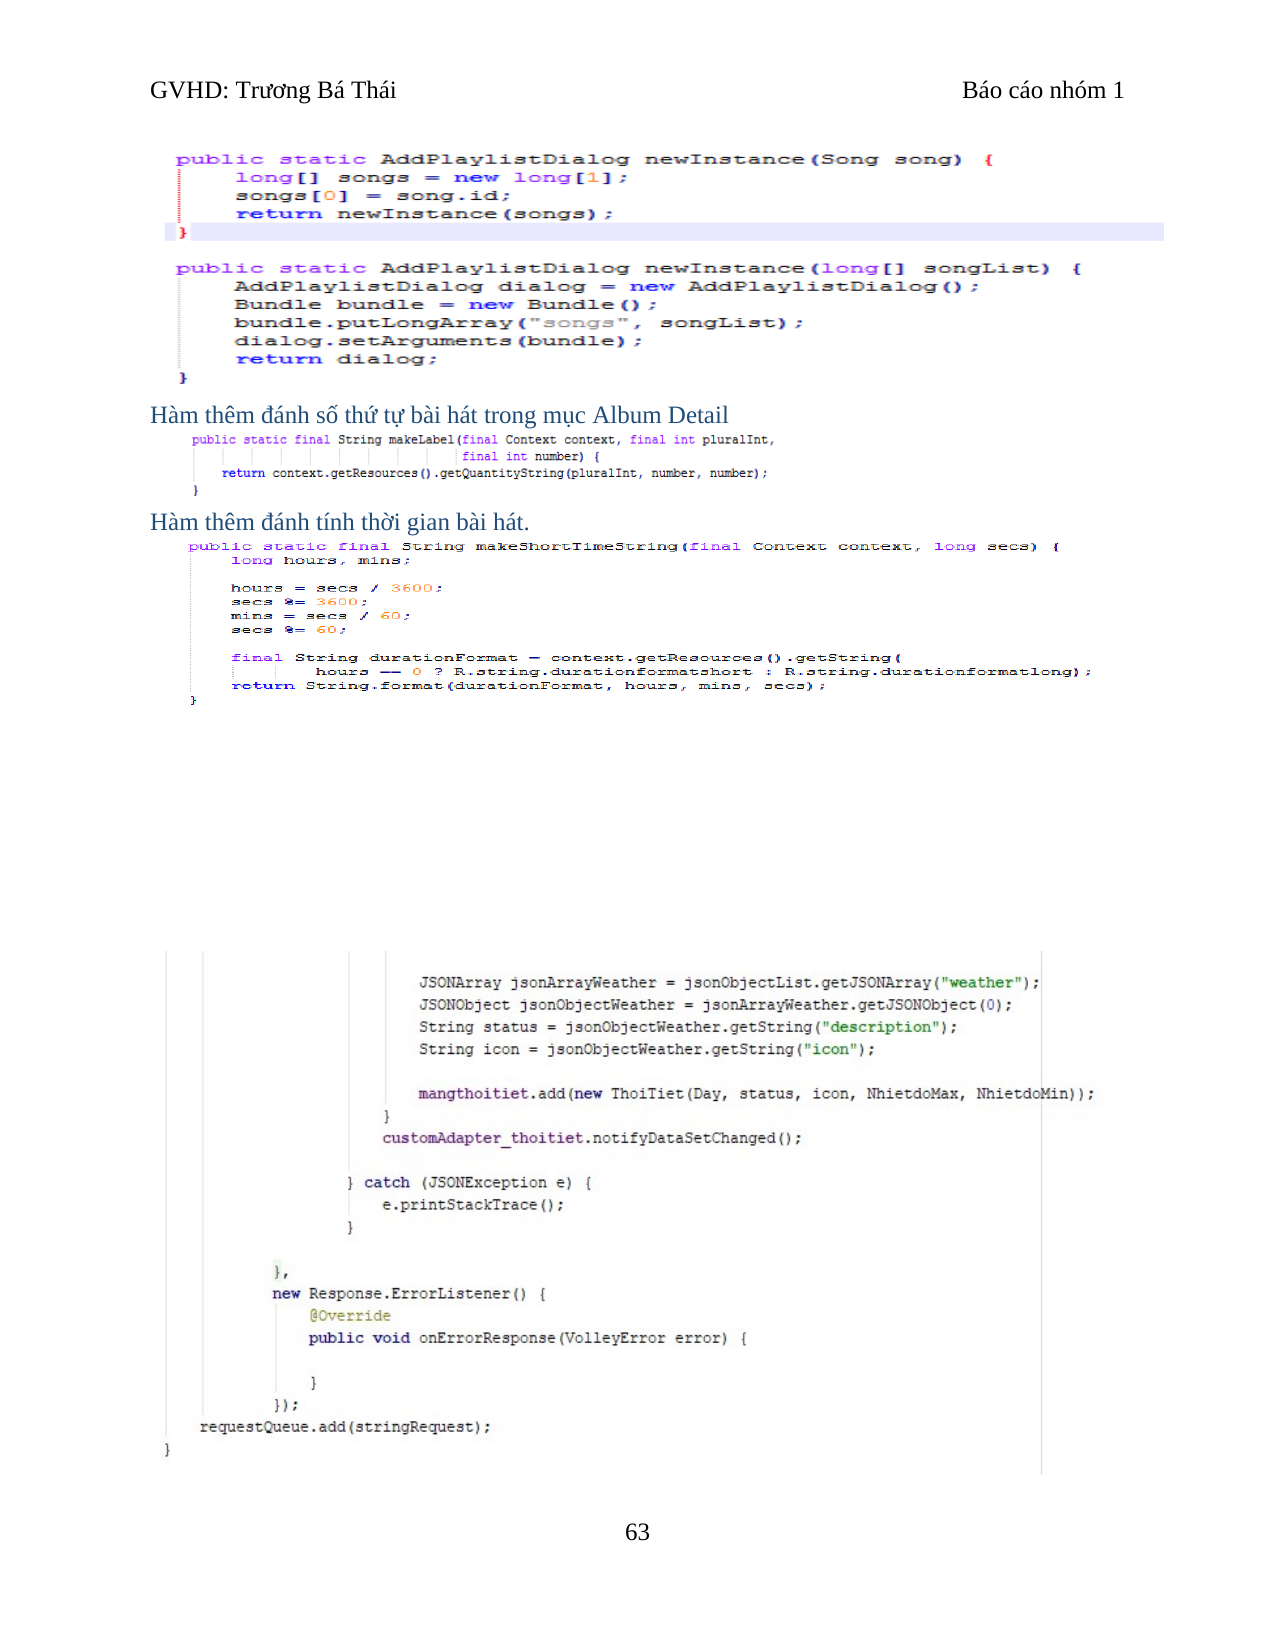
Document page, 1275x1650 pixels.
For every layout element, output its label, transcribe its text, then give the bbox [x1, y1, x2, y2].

subtitle Hàm thêm đánh số thứ tự bài hát trong mục Album Detail [150, 400, 1125, 429]
picture [187, 538, 1163, 712]
picture [187, 431, 1163, 500]
picture [164, 150, 1164, 393]
picture [150, 951, 1125, 1475]
subtitle Hàm thêm đánh tính thời gian bài hát. [150, 507, 1125, 536]
